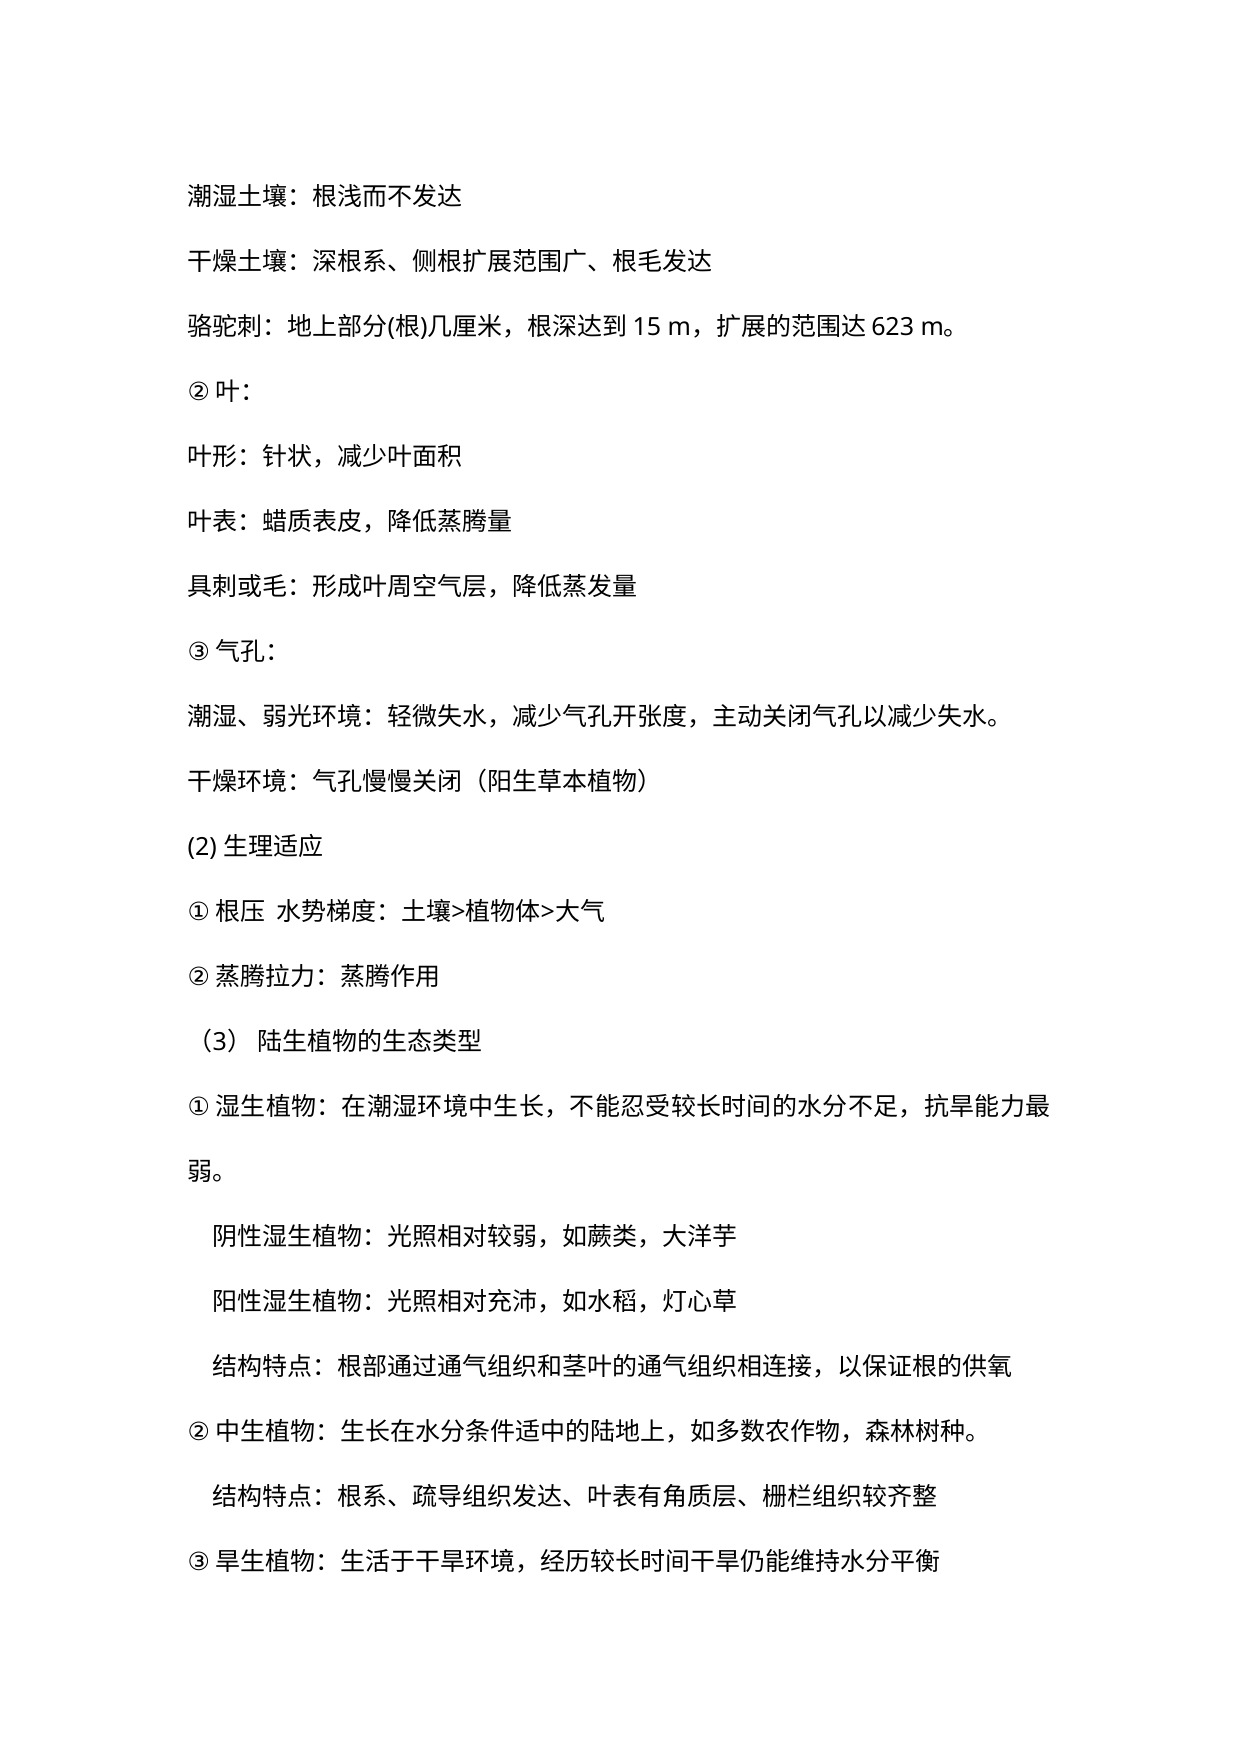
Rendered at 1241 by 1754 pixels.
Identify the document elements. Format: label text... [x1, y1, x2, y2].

text ①湿生植物：在潮湿环境中生长，不能忍受较长时间的水分不足，抗旱能力最弱。 [187, 1072, 1053, 1202]
text （3） 陆生植物的生态类型 [187, 1007, 1053, 1072]
text 干燥环境：气孔慢慢关闭（阳生草本植物） [187, 747, 1053, 812]
text 结构特点：根部通过通气组织和茎叶的通气组织相连接，以保证根的供氧 [187, 1332, 1053, 1397]
text 结构特点：根系、疏导组织发达、叶表有角质层、栅栏组织较齐整 [187, 1462, 1053, 1527]
text (2) 生理适应 [187, 812, 1053, 877]
text ②叶： [187, 357, 1053, 422]
text 潮湿、弱光环境：轻微失水，减少气孔开张度，主动关闭气孔以减少失水。 [187, 682, 1053, 747]
text 阴性湿生植物：光照相对较弱，如蕨类，大洋芋 [187, 1202, 1053, 1267]
text ②中生植物：生长在水分条件适中的陆地上，如多数农作物，森林树种。 [187, 1397, 1053, 1462]
text ②蒸腾拉力：蒸腾作用 [187, 942, 1053, 1007]
text 骆驼刺：地上部分(根)几厘米，根深达到15 m，扩展的范围达623 m。 [187, 292, 1053, 357]
text 潮湿土壤：根浅而不发达 [187, 162, 1053, 227]
text ③气孔： [187, 617, 1053, 682]
text 叶表：蜡质表皮，降低蒸腾量 [187, 487, 1053, 552]
text 具刺或毛：形成叶周空气层，降低蒸发量 [187, 552, 1053, 617]
text 阳性湿生植物：光照相对充沛，如水稻，灯心草 [187, 1267, 1053, 1332]
text 干燥土壤：深根系、侧根扩展范围广、根毛发达 [187, 227, 1053, 292]
text ③旱生植物：生活于干旱环境，经历较长时间干旱仍能维持水分平衡 [187, 1527, 1053, 1592]
text ①根压 水势梯度：土壤>植物体>大气 [187, 877, 1053, 942]
text 叶形：针状，减少叶面积 [187, 422, 1053, 487]
